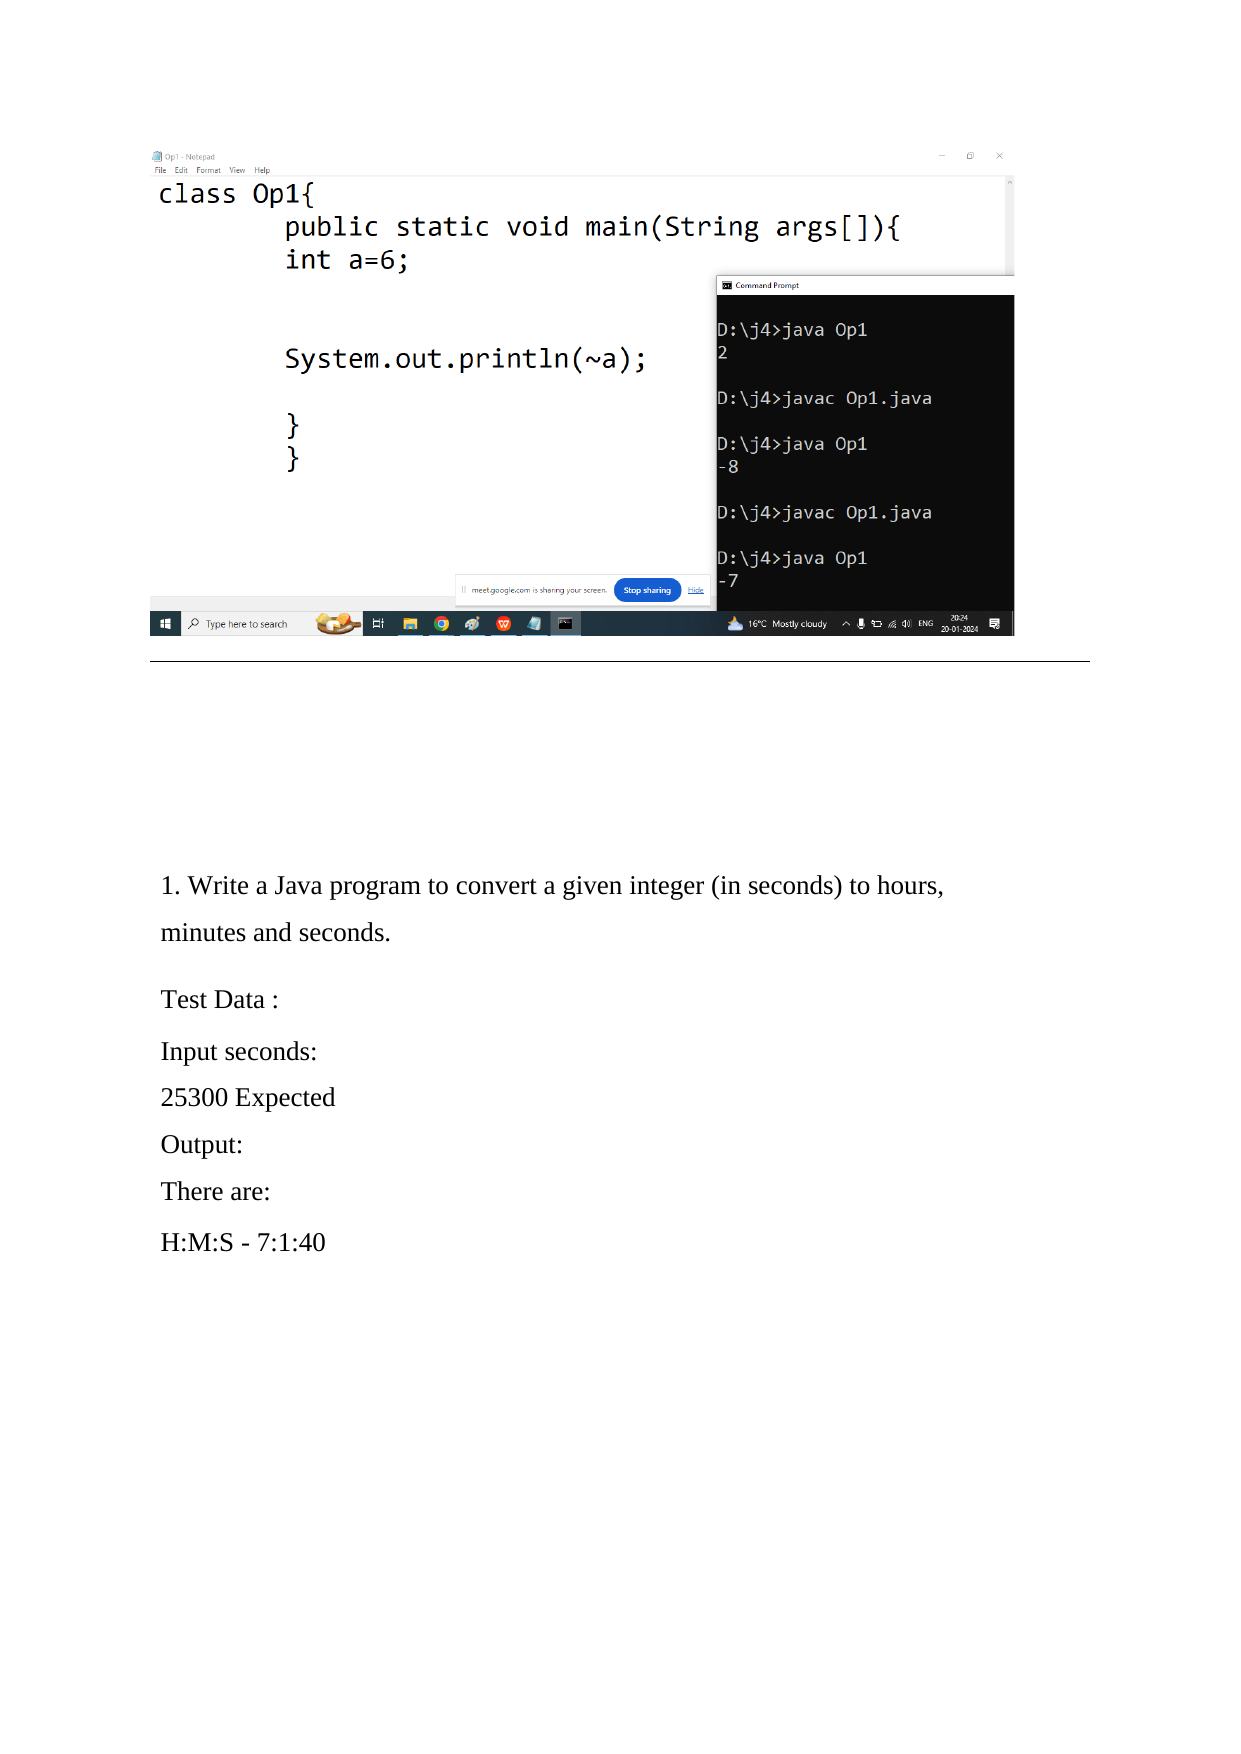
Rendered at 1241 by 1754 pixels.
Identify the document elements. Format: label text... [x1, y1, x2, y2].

list Write a Java program to convert a given integer (in seconds) to hours, minutes and seconds. [160, 869, 1031, 947]
text There are: [160, 1175, 1090, 1206]
text H:M:S - 7:1:40 [160, 1226, 1090, 1257]
text Input seconds: 25300 Expected Output: [160, 1035, 372, 1159]
picture [150, 150, 1015, 636]
text Test Data : [160, 983, 1090, 1015]
